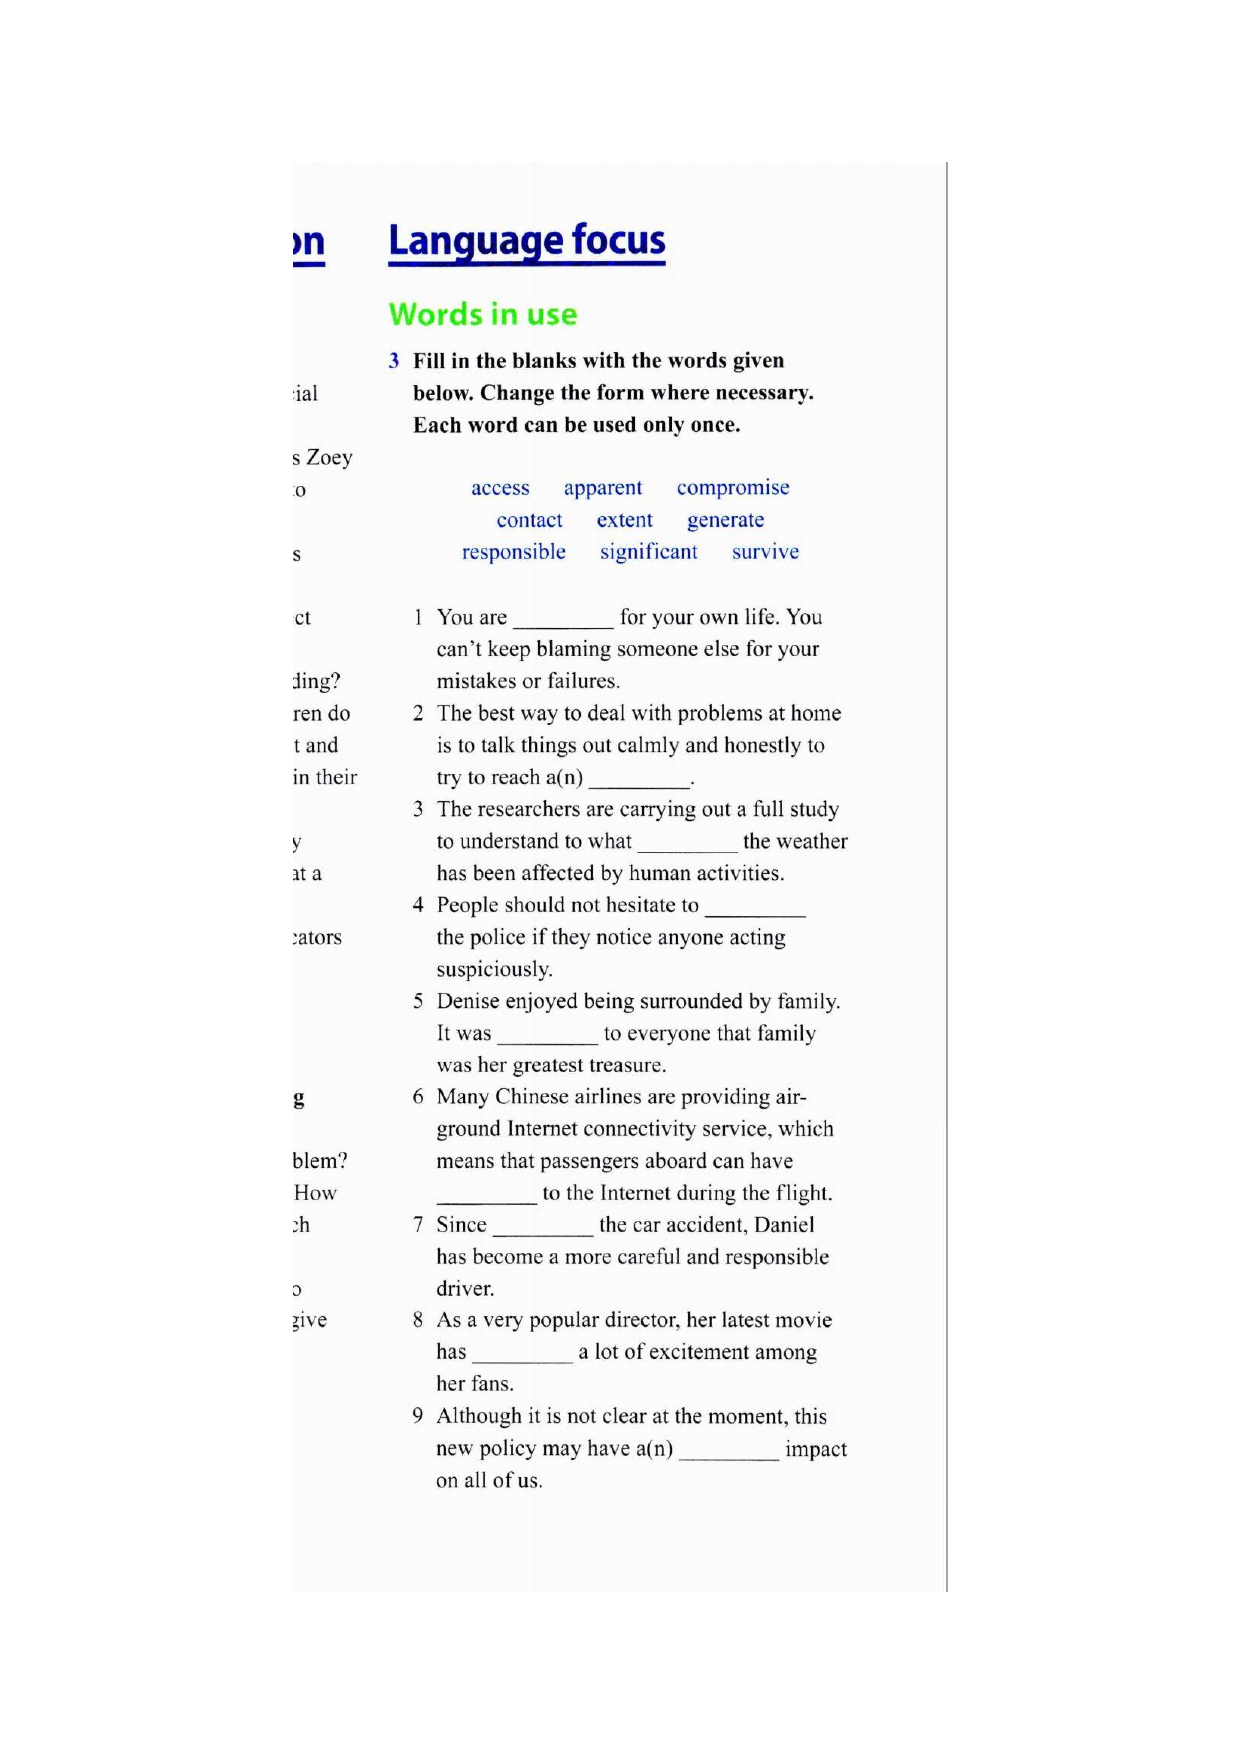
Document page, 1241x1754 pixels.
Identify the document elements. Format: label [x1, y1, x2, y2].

picture [293, 162, 948, 1592]
